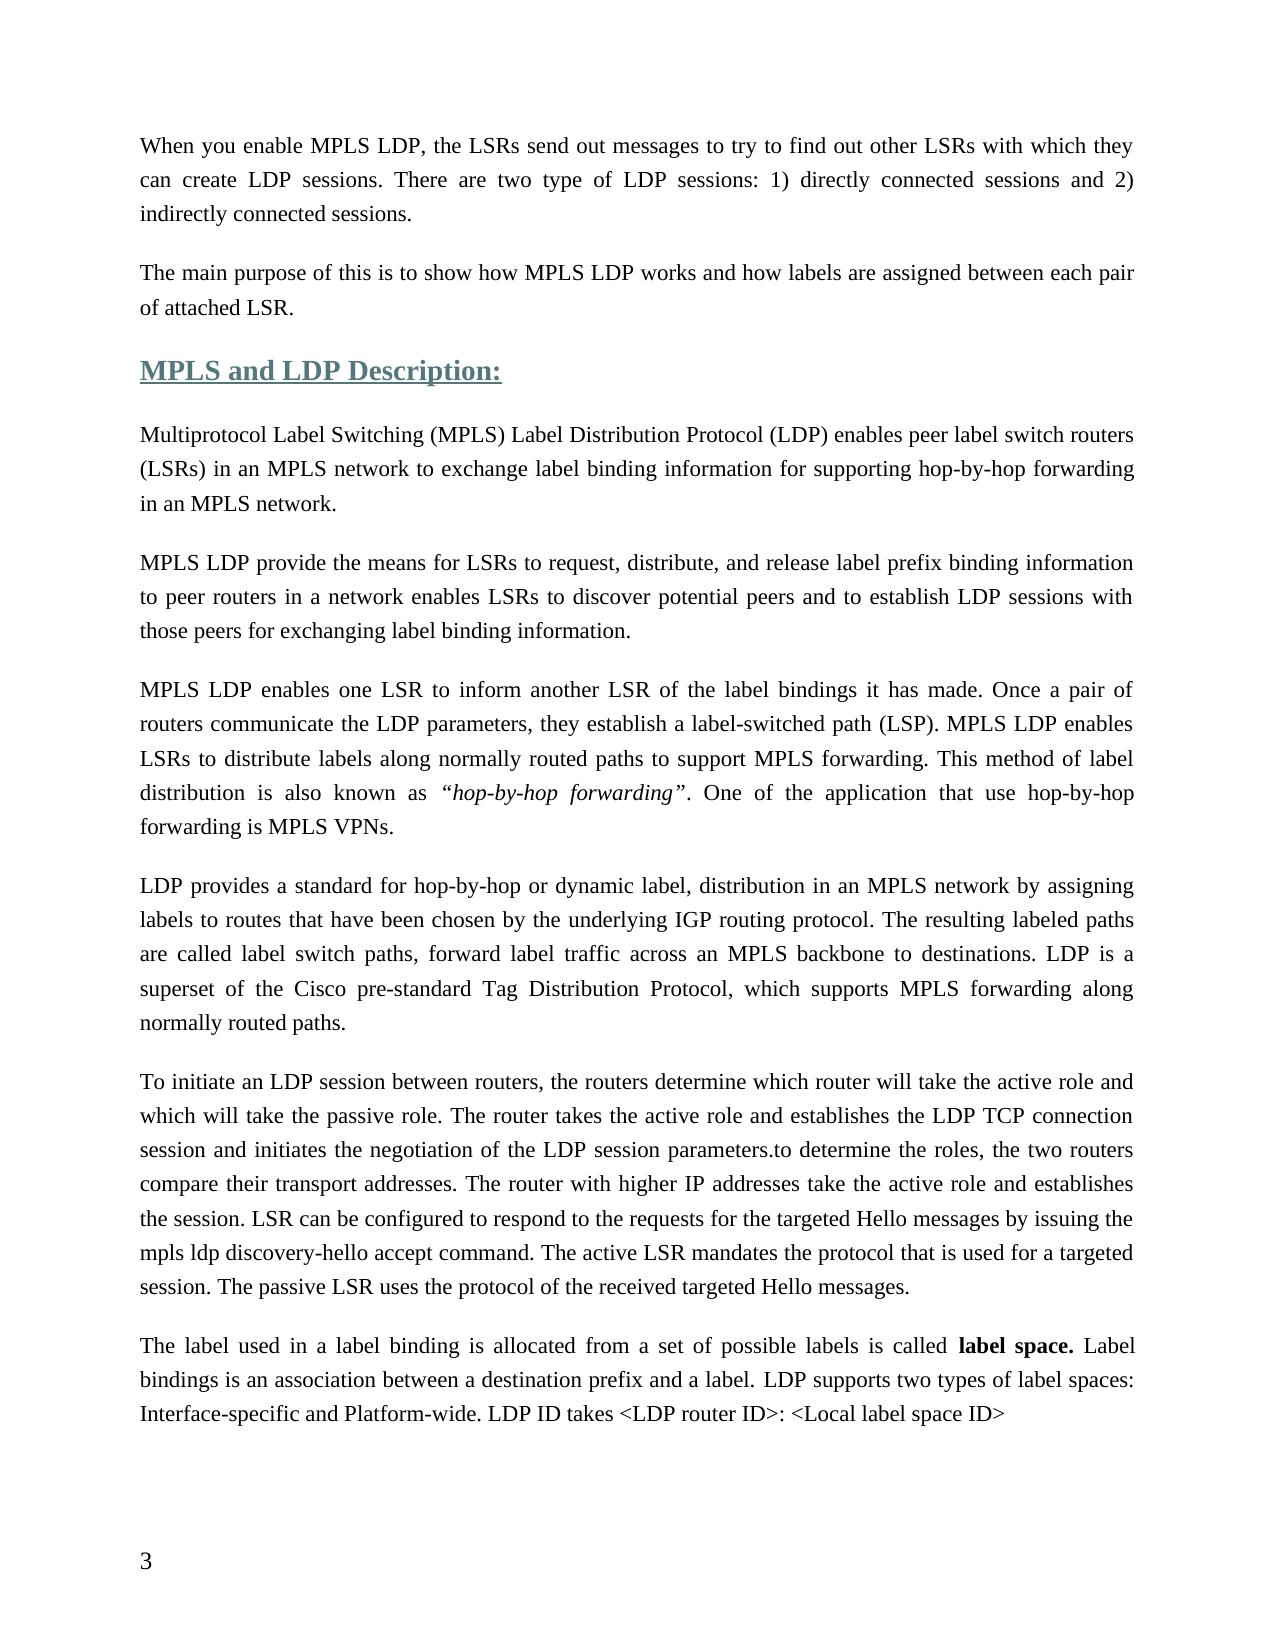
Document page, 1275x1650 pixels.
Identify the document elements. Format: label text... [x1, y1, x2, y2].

text Multiprotocol Label Switching (MPLS) Label Distribution Protocol (LDP) enables peer label switch routers (LSRs) in an MPLS network to exchange label binding information for supporting hop-by-hop forwarding in an MPLS network. [139, 421, 1136, 516]
text LDP provides a standard for hop-by-hop or dynamic label, distribution in an MPLS network by assigning labels to routes that have been chosen by the underlying IGP routing protocol. The resulting labeled paths are called label switch paths, forward label traffic across an MPLS backbone to destinations. LDP is a superset of the Cisco pre-standard Tag Distribution Protocol, which supports MPLS forwarding along normally routed paths. [139, 872, 1136, 1035]
subtitle MPLS and LDP Description: [139, 353, 1136, 386]
text To initiate an LDP session between routers, the routers determine which router will take the active role and which will take the passive role. The router takes the active role and establishes the LDP TCP connection session and initiates the negotiation of the LDP session parameters.to determine the roles, the two routers compare their transport addresses. The router with higher IP addresses take the active role and establishes the session. LSR can be configured to respond to the requests for the targeted Hello messages by issuing the mpls ldp discovery-hello accept command. The active LSR mandates the protocol that is used for a targeted session. The passive LSR uses the protocol of the received targeted Hello messages. [139, 1068, 1136, 1299]
text MPLS LDP provide the means for LSRs to request, distribute, and release label prefix binding information to peer routers in a network enables LSRs to discover potential peers and to establish LDP sessions with those peers for exchanging label binding information. [139, 549, 1136, 643]
text When you enable MPLS LDP, the LSRs send out messages to try to find out other LSRs with which they can create LDP sessions. There are two type of LDP sessions: 1) directly connected sessions and 2) indirectly connected sessions. [139, 132, 1136, 227]
text MPLS LDP enables one LSR to inform another LSR of the label bindings it has made. Once a pair of routers communicate the LDP parameters, they establish a label-switched path (LSP). MPLS LDP enables LSRs to distribute labels along normally routed paths to support MPLS forwarding. This method of label distribution is also known as “hop-by-hop forwarding”. One of the application that use hop-by-hop forwarding is MPLS VPNs. [139, 676, 1136, 839]
text The label used in a label binding is allocated from a set of possible labels is called label space. Label bindings is an association between a destination prefix and a label. LDP supports two types of label spaces: Interface-specific and Platform-wide. LDP ID takes <LDP router ID>: <Local label space ID> [139, 1332, 1136, 1427]
text The main purpose of this is to show how MPLS LDP works and how labels are assigned between each pair of attached LSR. [139, 259, 1136, 320]
